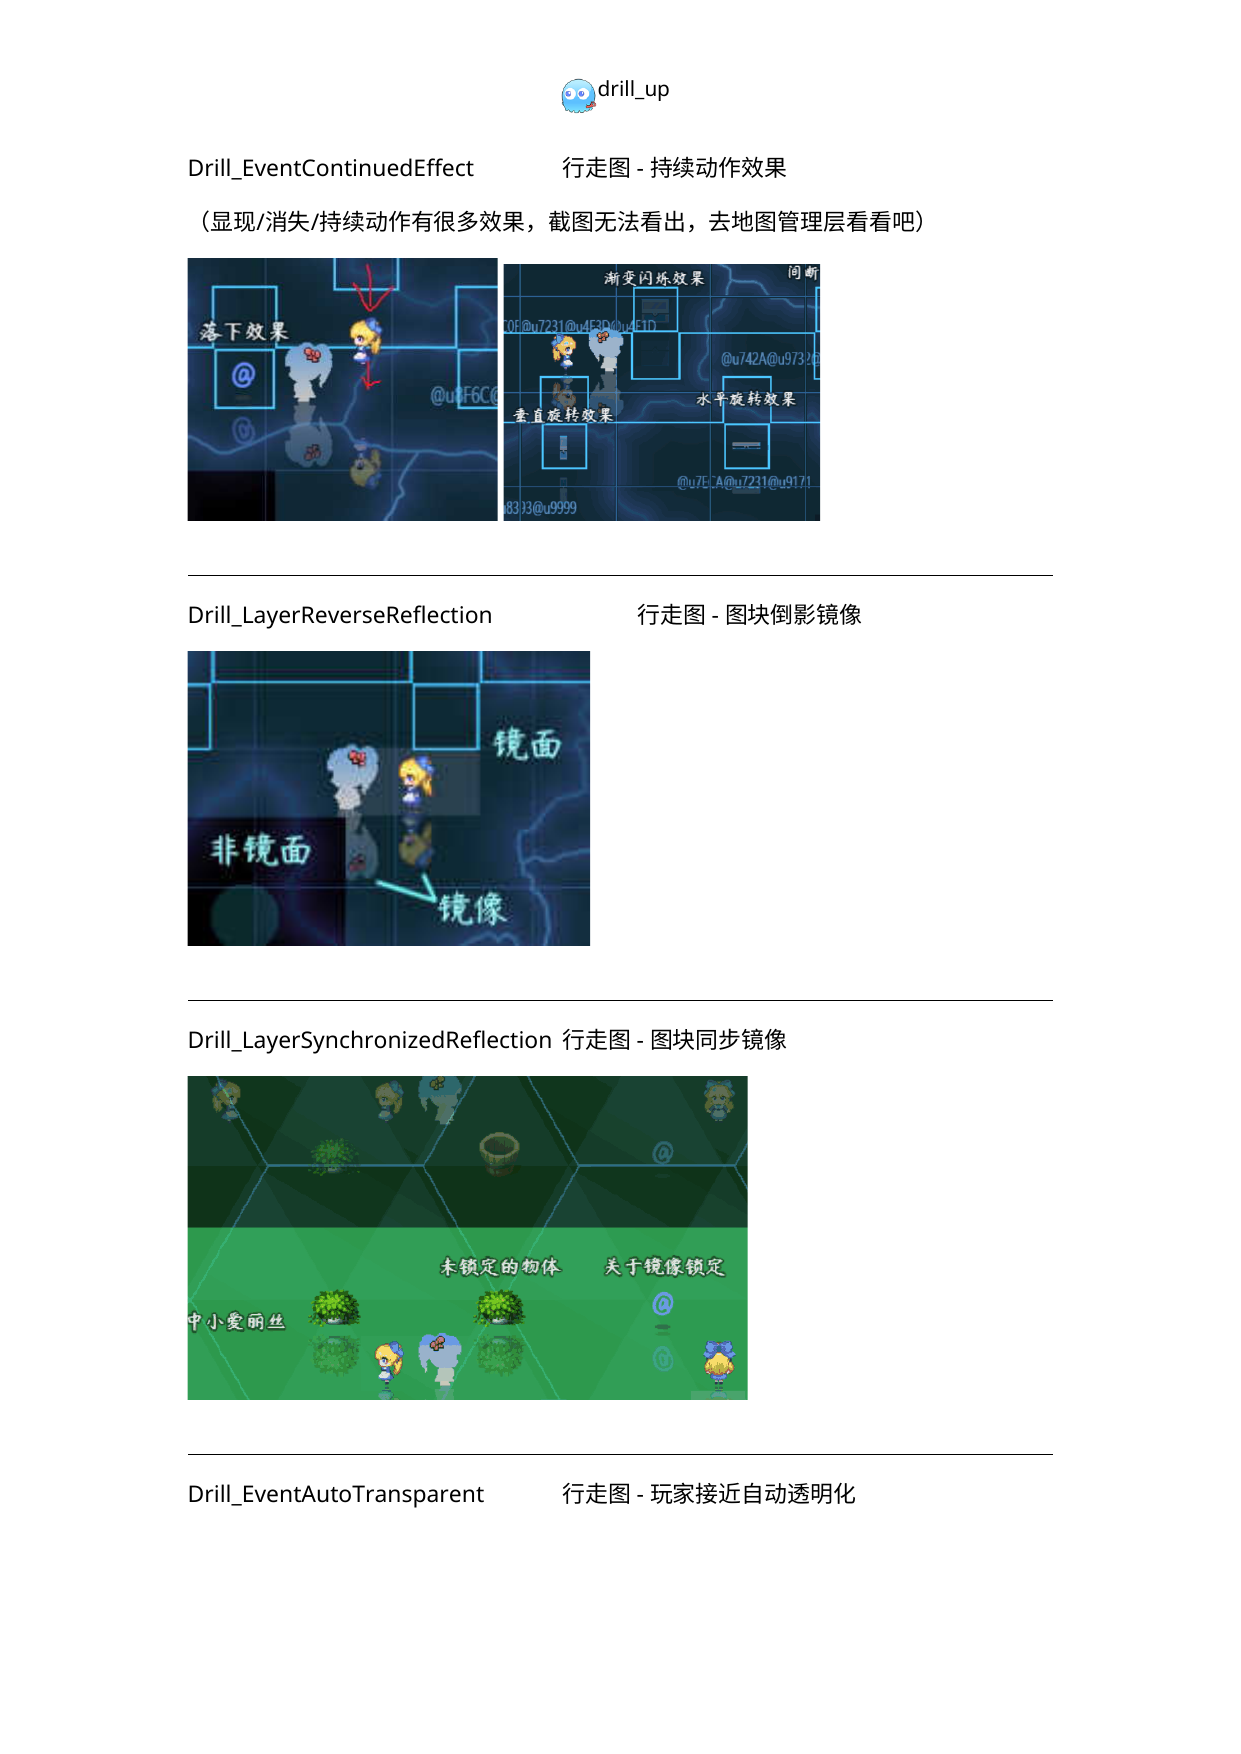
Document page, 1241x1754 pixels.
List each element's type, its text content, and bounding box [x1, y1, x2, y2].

text Drill_EventAutoTransparent 行走图 - 玩家接近自动透明化 [187, 1476, 1053, 1509]
text Drill_LayerReverseReflection 行走图 - 图块倒影镜像 [187, 597, 1053, 630]
picture [187, 1076, 748, 1400]
picture [187, 651, 590, 946]
picture [503, 264, 821, 521]
picture [556, 73, 597, 115]
text Drill_EventContinuedEffect 行走图 - 持续动作效果 [187, 150, 1053, 183]
text Drill_LayerSynchronizedReflection 行走图 - 图块同步镜像 [187, 1022, 1053, 1055]
text （显现/消失/持续动作有很多效果，截图无法看出，去地图管理层看看吧） [187, 204, 1053, 237]
picture [187, 258, 498, 521]
